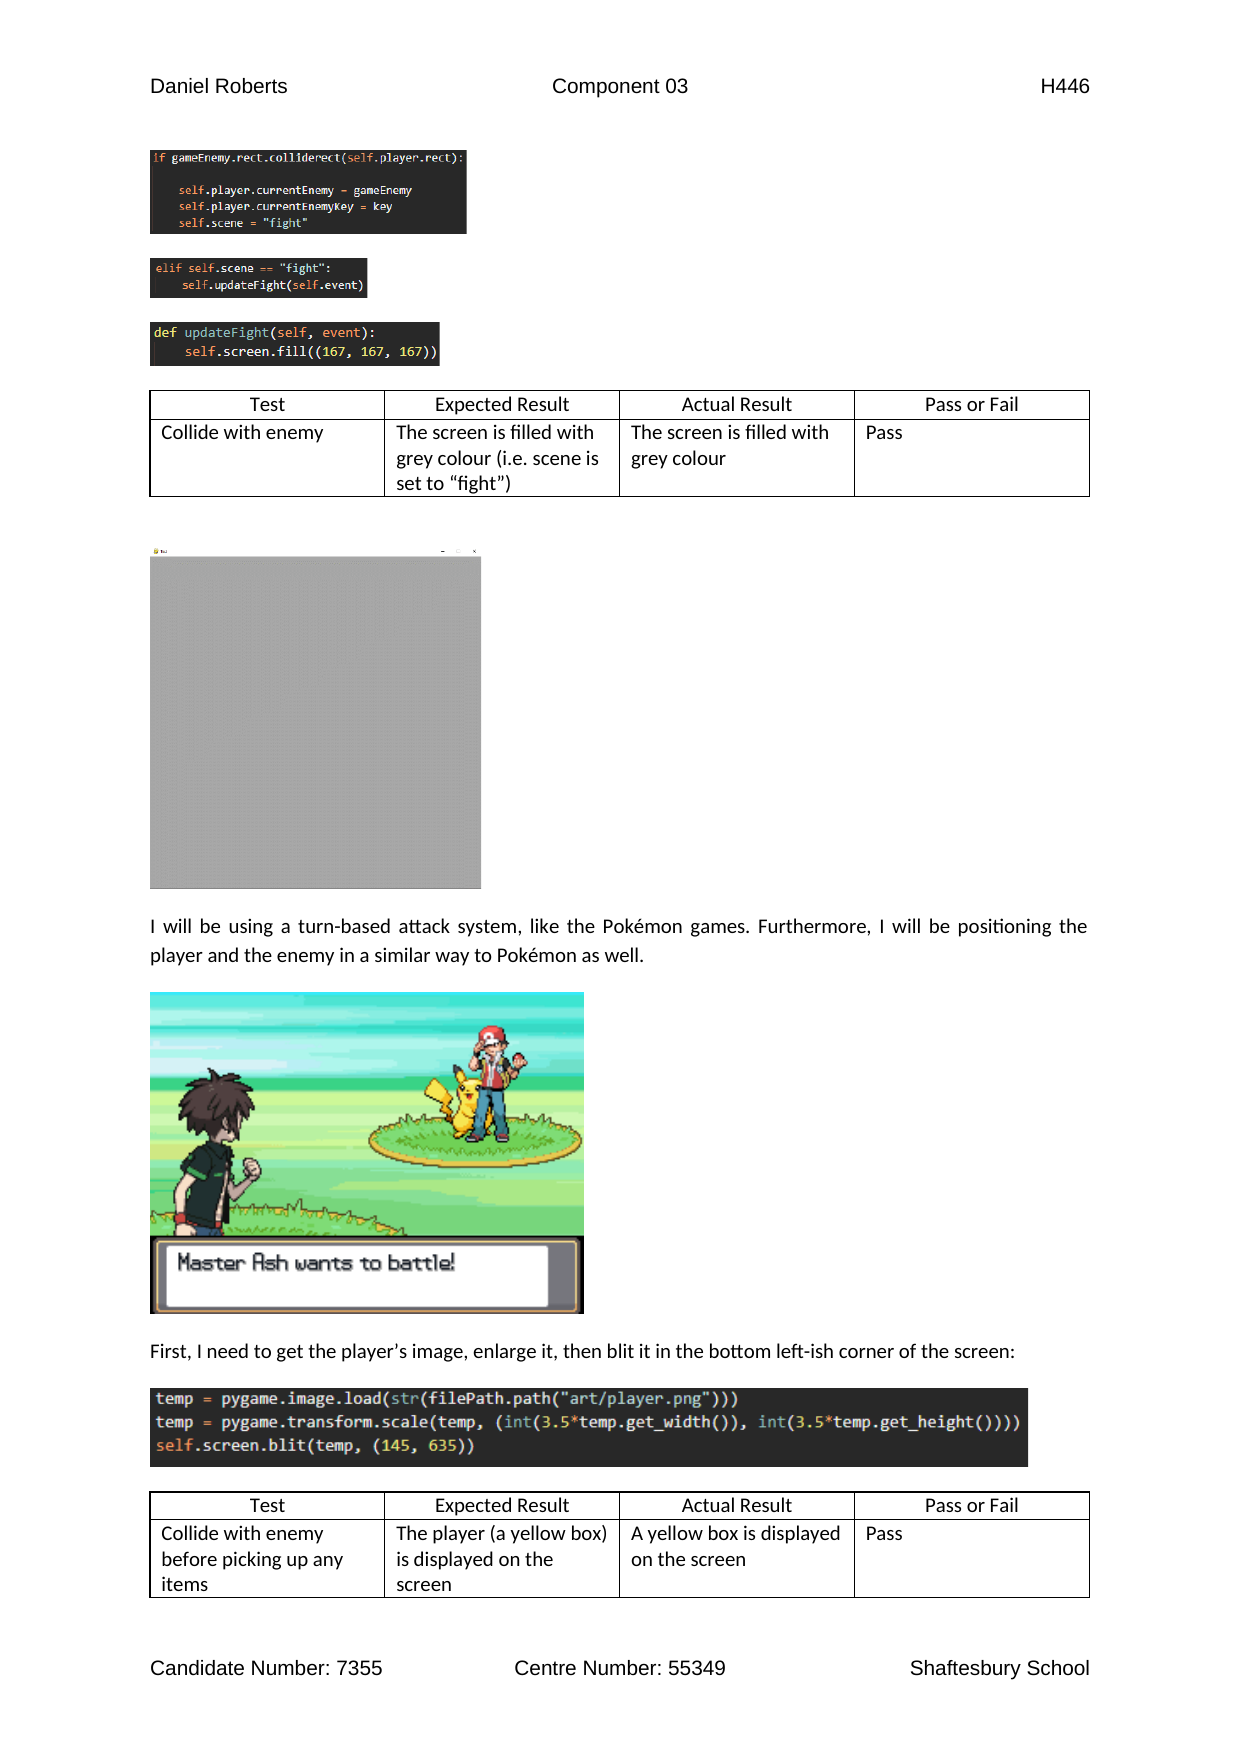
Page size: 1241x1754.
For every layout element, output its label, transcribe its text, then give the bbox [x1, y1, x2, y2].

table_header Expected Result [385, 1493, 619, 1519]
text First, I need to get the player’s image, enlarge it, then blit it in the bottom left-ish corner of the screen: [150, 1339, 1090, 1364]
picture [150, 992, 584, 1314]
table_header Pass or Fail [855, 1493, 1089, 1519]
table_header Pass or Fail [855, 391, 1089, 418]
table_cell Pass [855, 1520, 1089, 1597]
table_cell Collide with enemy [151, 420, 384, 496]
picture [150, 1388, 1029, 1467]
table_cell The screen is filled with grey colour [620, 420, 854, 496]
table_header Test [151, 391, 384, 418]
table_cell Collide with enemy before picking up any items [151, 1520, 384, 1597]
table_cell The player (a yellow box) is displayed on the screen [385, 1520, 619, 1597]
picture [150, 150, 467, 234]
table_header Actual Result [620, 391, 854, 418]
picture [150, 258, 368, 298]
table_cell A yellow box is displayed on the screen [620, 1520, 854, 1597]
picture [150, 546, 482, 889]
table_cell The screen is filled with grey colour (i.e. scene is set to “fight”) [385, 420, 619, 496]
table_header Test [151, 1493, 384, 1519]
table_cell Pass [855, 420, 1089, 496]
table_header Expected Result [385, 391, 619, 418]
text I will be using a turn-based attack system, like the Pokémon games. Furthermore, I will be positioning the player and the enemy in a similar way to Pokémon as well. [150, 913, 1090, 968]
table_header Actual Result [620, 1493, 854, 1519]
picture [150, 322, 440, 366]
